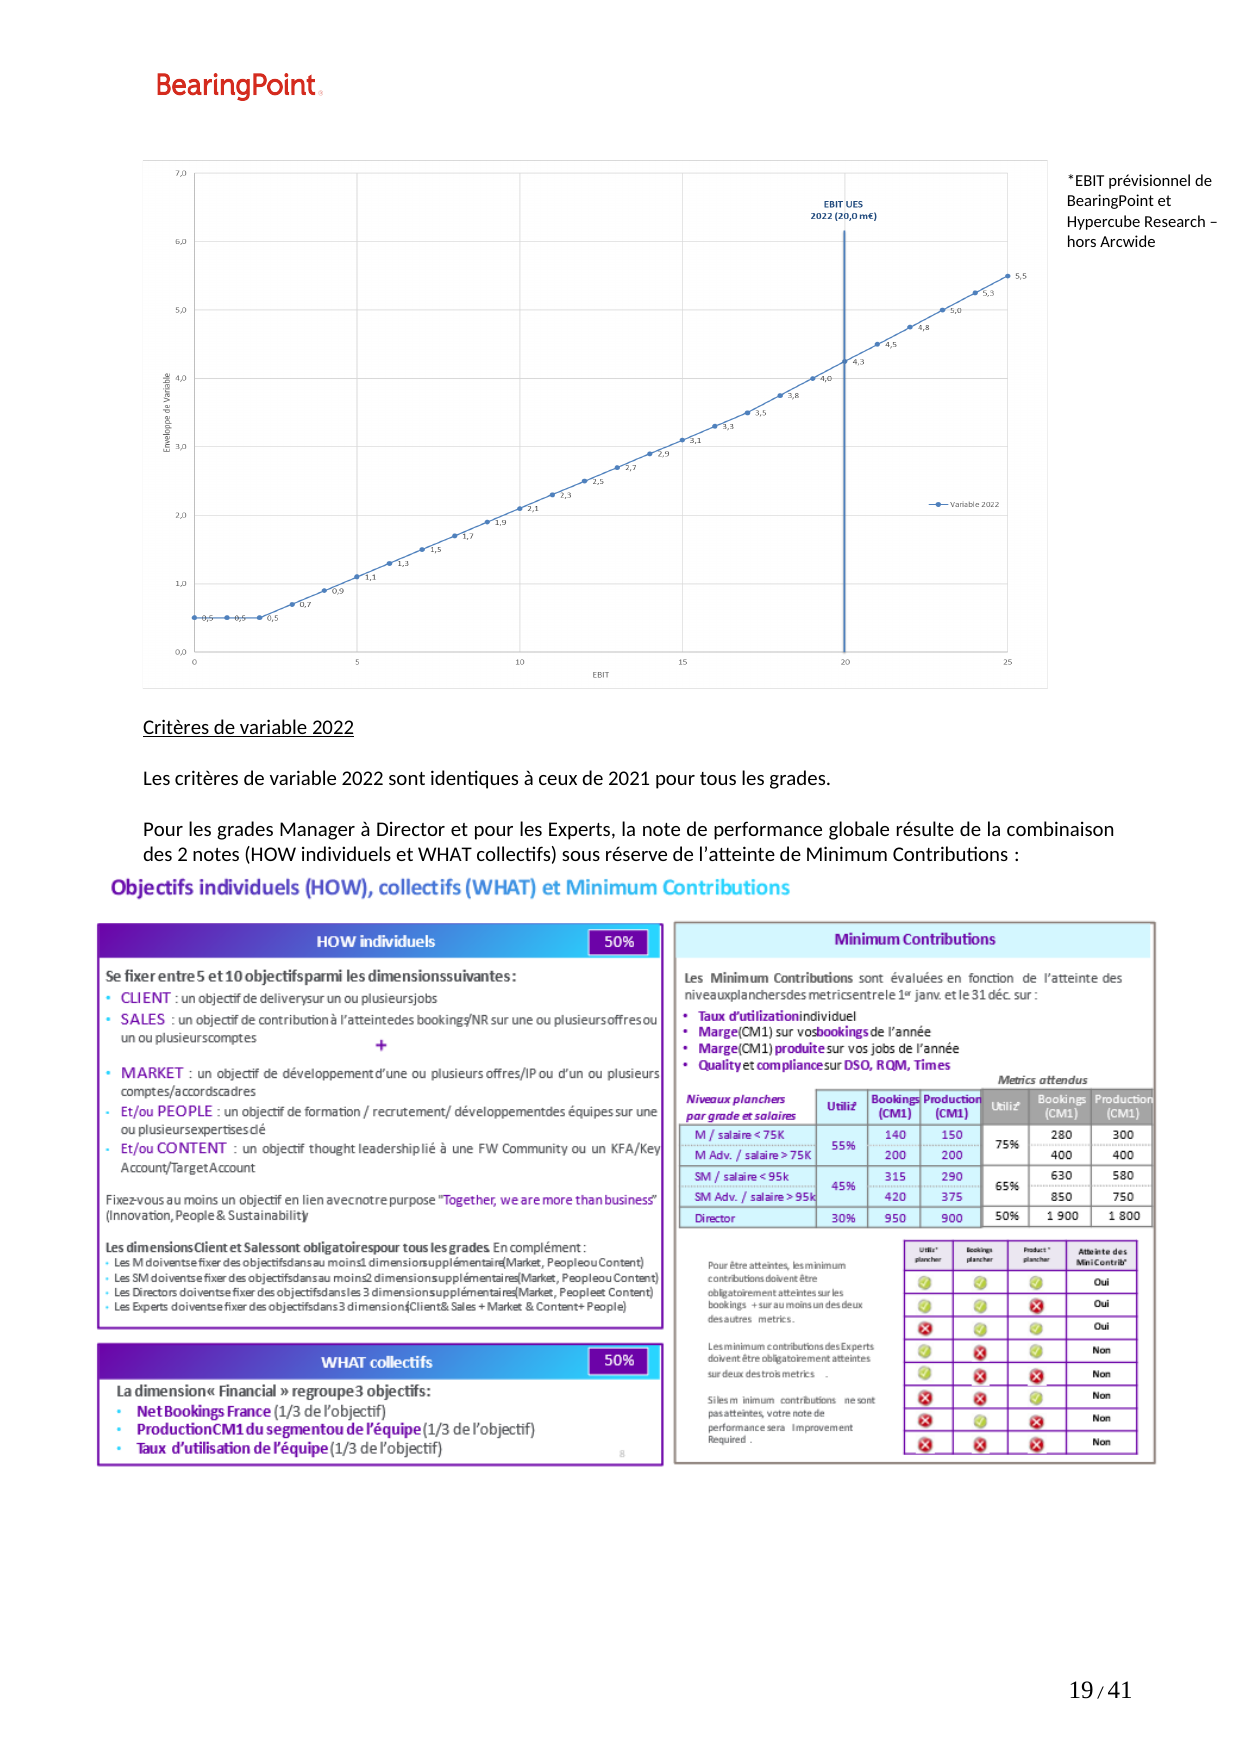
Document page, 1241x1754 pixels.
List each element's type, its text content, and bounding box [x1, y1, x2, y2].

picture [157, 73, 323, 101]
picture [142, 160, 1048, 689]
list Les critères de variable 2022 sont identiques à ceux de 2021 pour tous les grades. [143, 765, 1117, 791]
list Critères de variable 2022 [143, 714, 1117, 740]
picture [83, 866, 1161, 1474]
list Pour les grades Manager à Director et pour les Experts, la note de performance globale résulte de la combinaison des 2 notes (HOW individuels et WHAT collectifs) sous réserve de l’atteinte de Minimum Contributions : [143, 816, 1117, 866]
